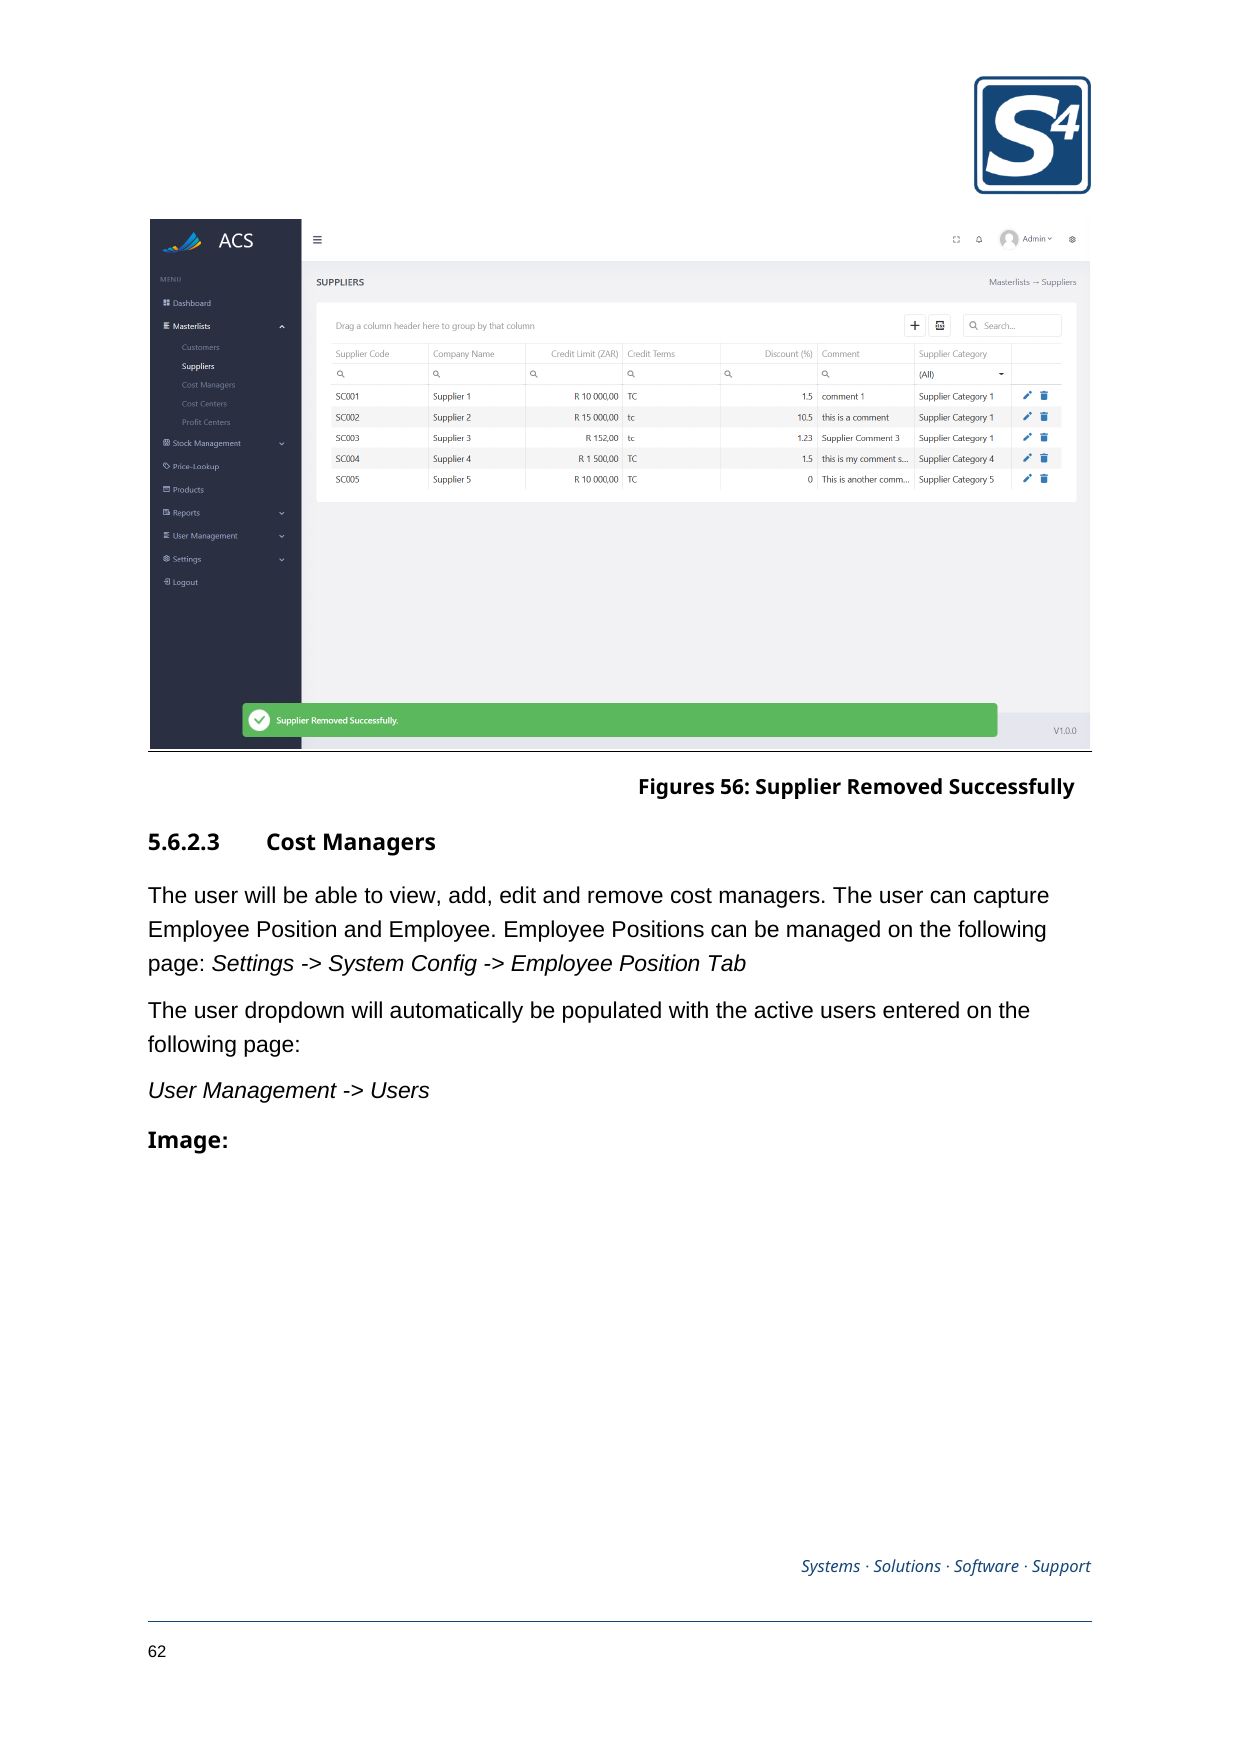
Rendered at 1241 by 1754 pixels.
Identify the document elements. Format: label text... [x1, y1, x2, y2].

subtitle Cost Managers [148, 825, 1092, 857]
picture [150, 219, 1091, 749]
text Figures 56: Supplier Removed Successfully [620, 772, 1092, 800]
text The user dropdown will automatically be populated with the active users entered on the following page: [148, 997, 1092, 1057]
text The user will be able to view, add, edit and remove cost managers. The user can capture Employee Position and Employee. Employee Positions can be managed on the following page: Settings -> System Config -> Employee Position Tab [148, 882, 1092, 976]
text User Management -> Users [148, 1077, 1092, 1104]
text Image: [148, 1124, 1092, 1155]
picture [972, 75, 1093, 196]
